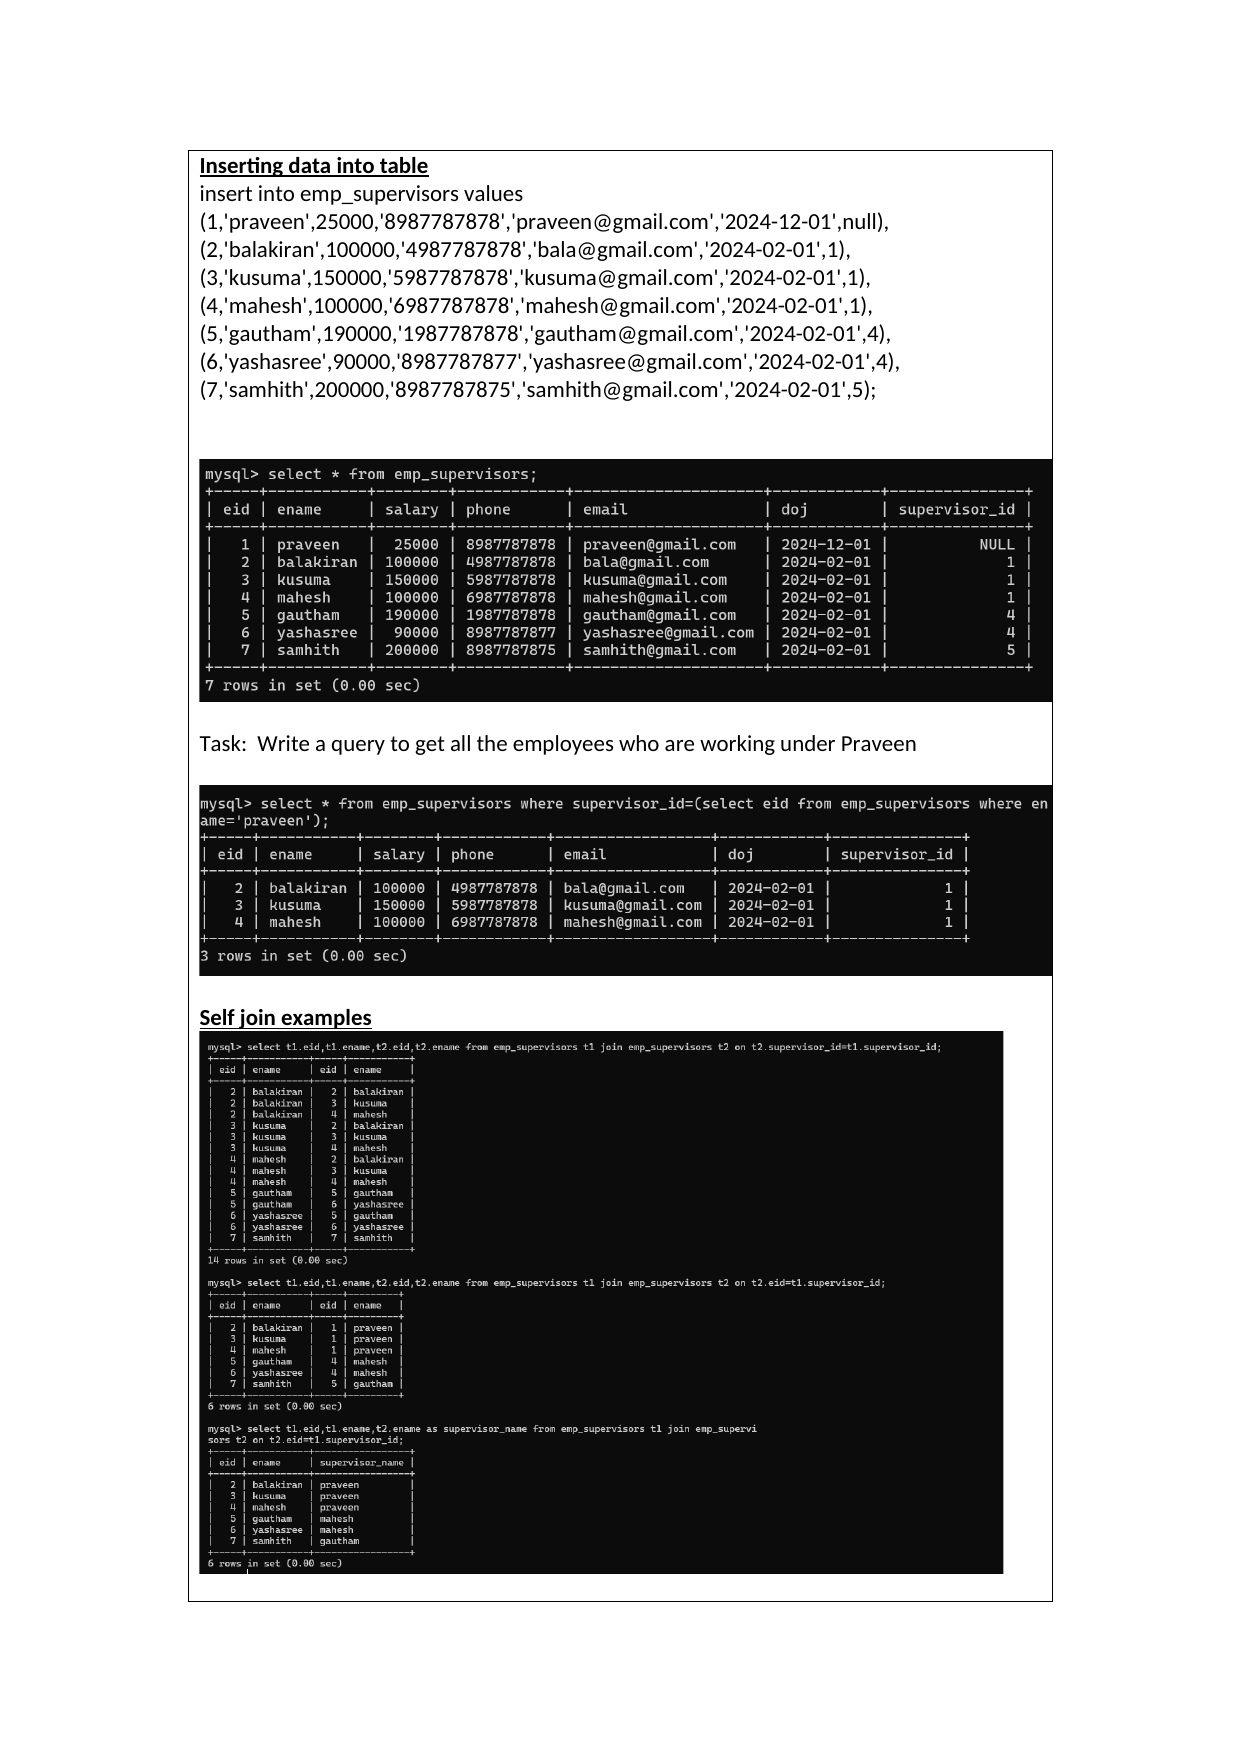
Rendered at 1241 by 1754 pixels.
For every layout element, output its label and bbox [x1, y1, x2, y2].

picture [199, 1031, 1004, 1574]
picture [199, 785, 1053, 976]
picture [199, 459, 1053, 702]
table_header [189, 151, 1052, 1601]
